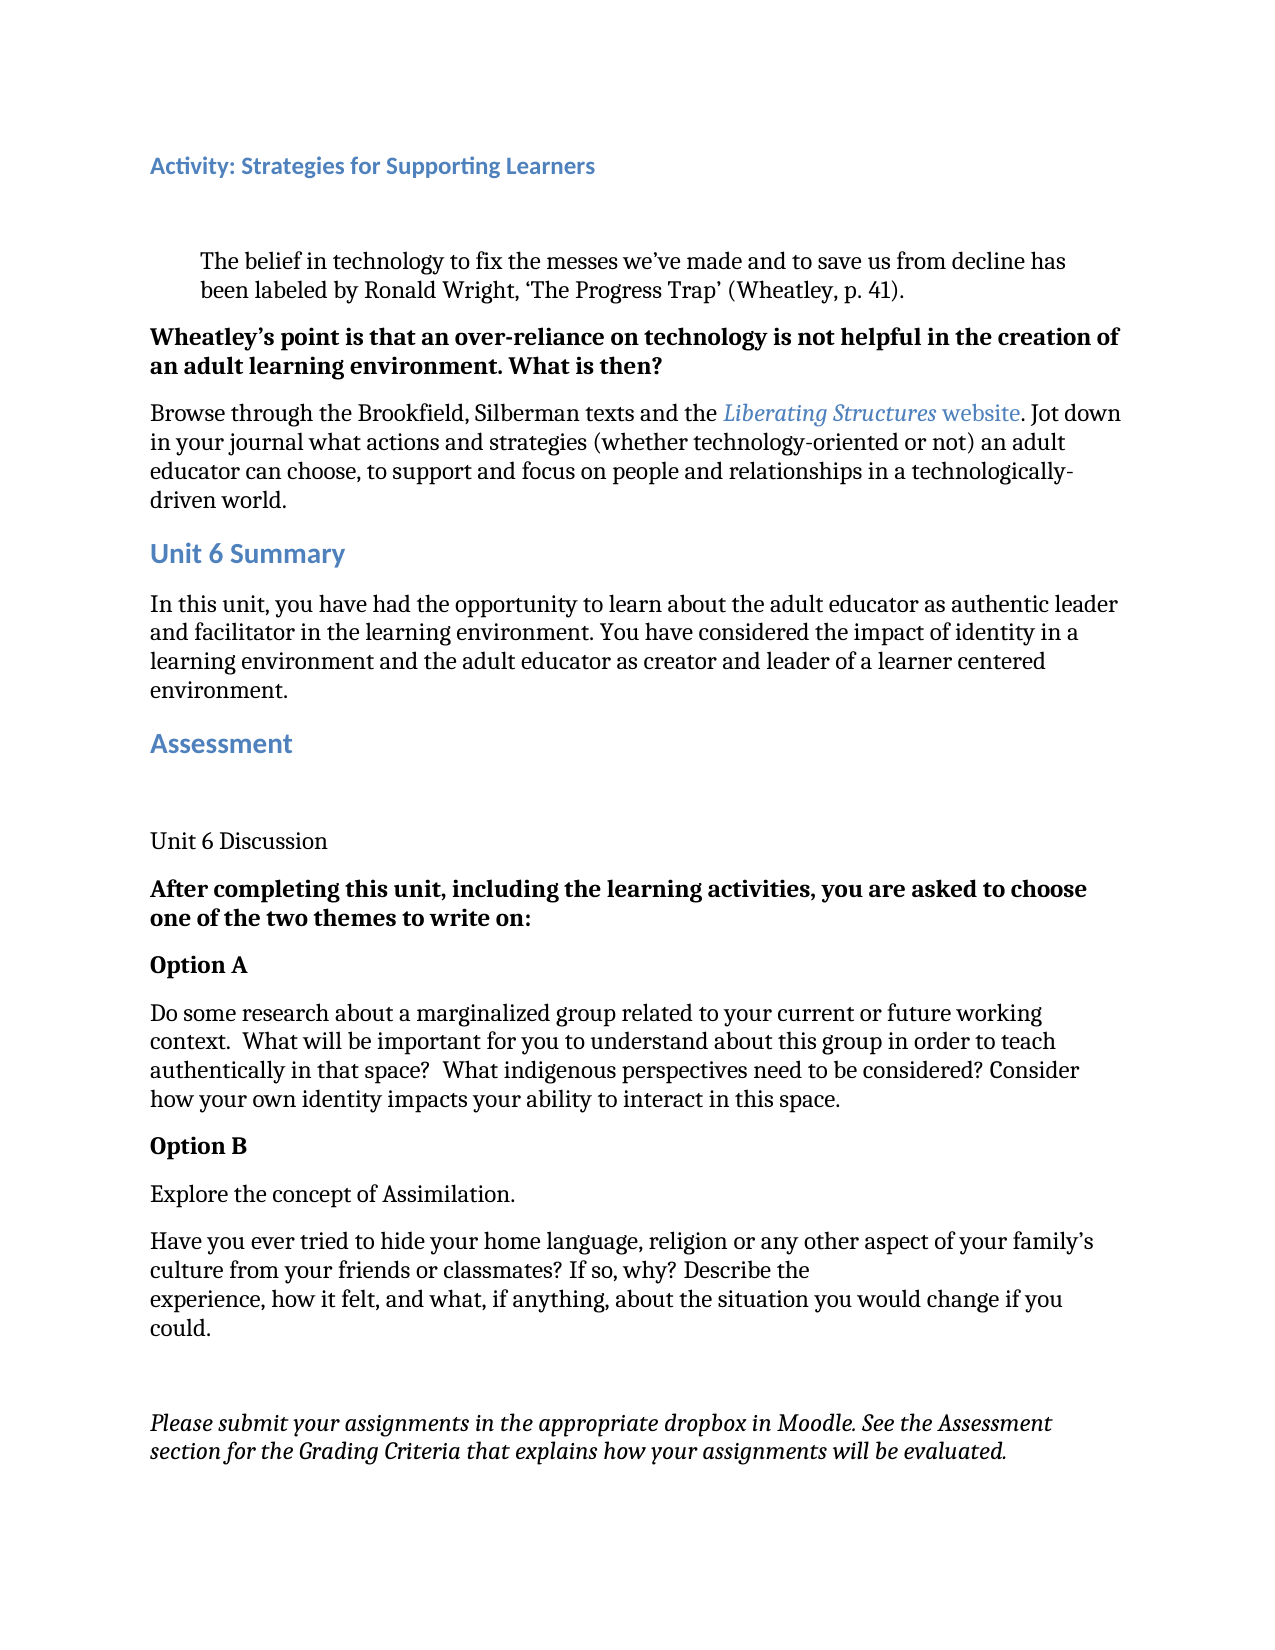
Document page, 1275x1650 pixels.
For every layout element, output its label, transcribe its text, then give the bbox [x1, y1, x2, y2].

text Option B [150, 1132, 1125, 1161]
text Do some research about a marginalized group related to your current or future working context. What will be important for you to understand about this group in order to teach authentically in that space? What indigenous perspectives need to be considered? Consider how your own identity impacts your ability to interact in this space. [150, 998, 1125, 1113]
subtitle Unit 6 Summary [150, 535, 1125, 571]
text In this unit, you have had the opportunity to learn about the adult educator as authentic leader and facilitator in the learning environment. You have considered the impact of identity in a learning environment and the adult educator as creator and leader of a learner centered environment. [150, 589, 1125, 704]
subtitle Activity: Strategies for Supporting Learners [150, 150, 1125, 181]
text Option A [150, 951, 1125, 980]
subtitle Assessment [150, 725, 1125, 761]
text After completing this unit, including the learning activities, you are asked to choose one of the two themes to write on: [150, 875, 1125, 932]
text Browse through the Brookfield, Silberman texts and the Liberating Structures website. Jot down in your journal what actions and strategies (whether technology-oriented or not) an adult educator can choose, to support and focus on people and relationships in a technologically-driven world. [150, 399, 1125, 514]
text Please submit your assignments in the appropriate dropbox in Moodle. See the Assessment section for the Grading Criteria that explains how your assignments will be evaluated. [150, 1408, 1125, 1466]
text Explore the concept of Assimilation. [150, 1180, 1125, 1208]
text Unit 6 Discussion [150, 827, 1125, 856]
text Wheatley’s point is that an over-reliance on technology is not helpful in the creation of an adult learning environment. What is then? [150, 323, 1125, 381]
text Have you ever tried to hide your home language, religion or any other aspect of your family’s culture from your friends or classmates? If so, why? Describe the experience, how it felt, and what, if anything, about the situation you would change if you could. [150, 1227, 1125, 1342]
text The belief in technology to fix the messes we’ve made and to save us from decline has been labeled by Ronald Wright, ‘The Progress Trap’ (Wheatley, p. 41). [200, 247, 1075, 304]
